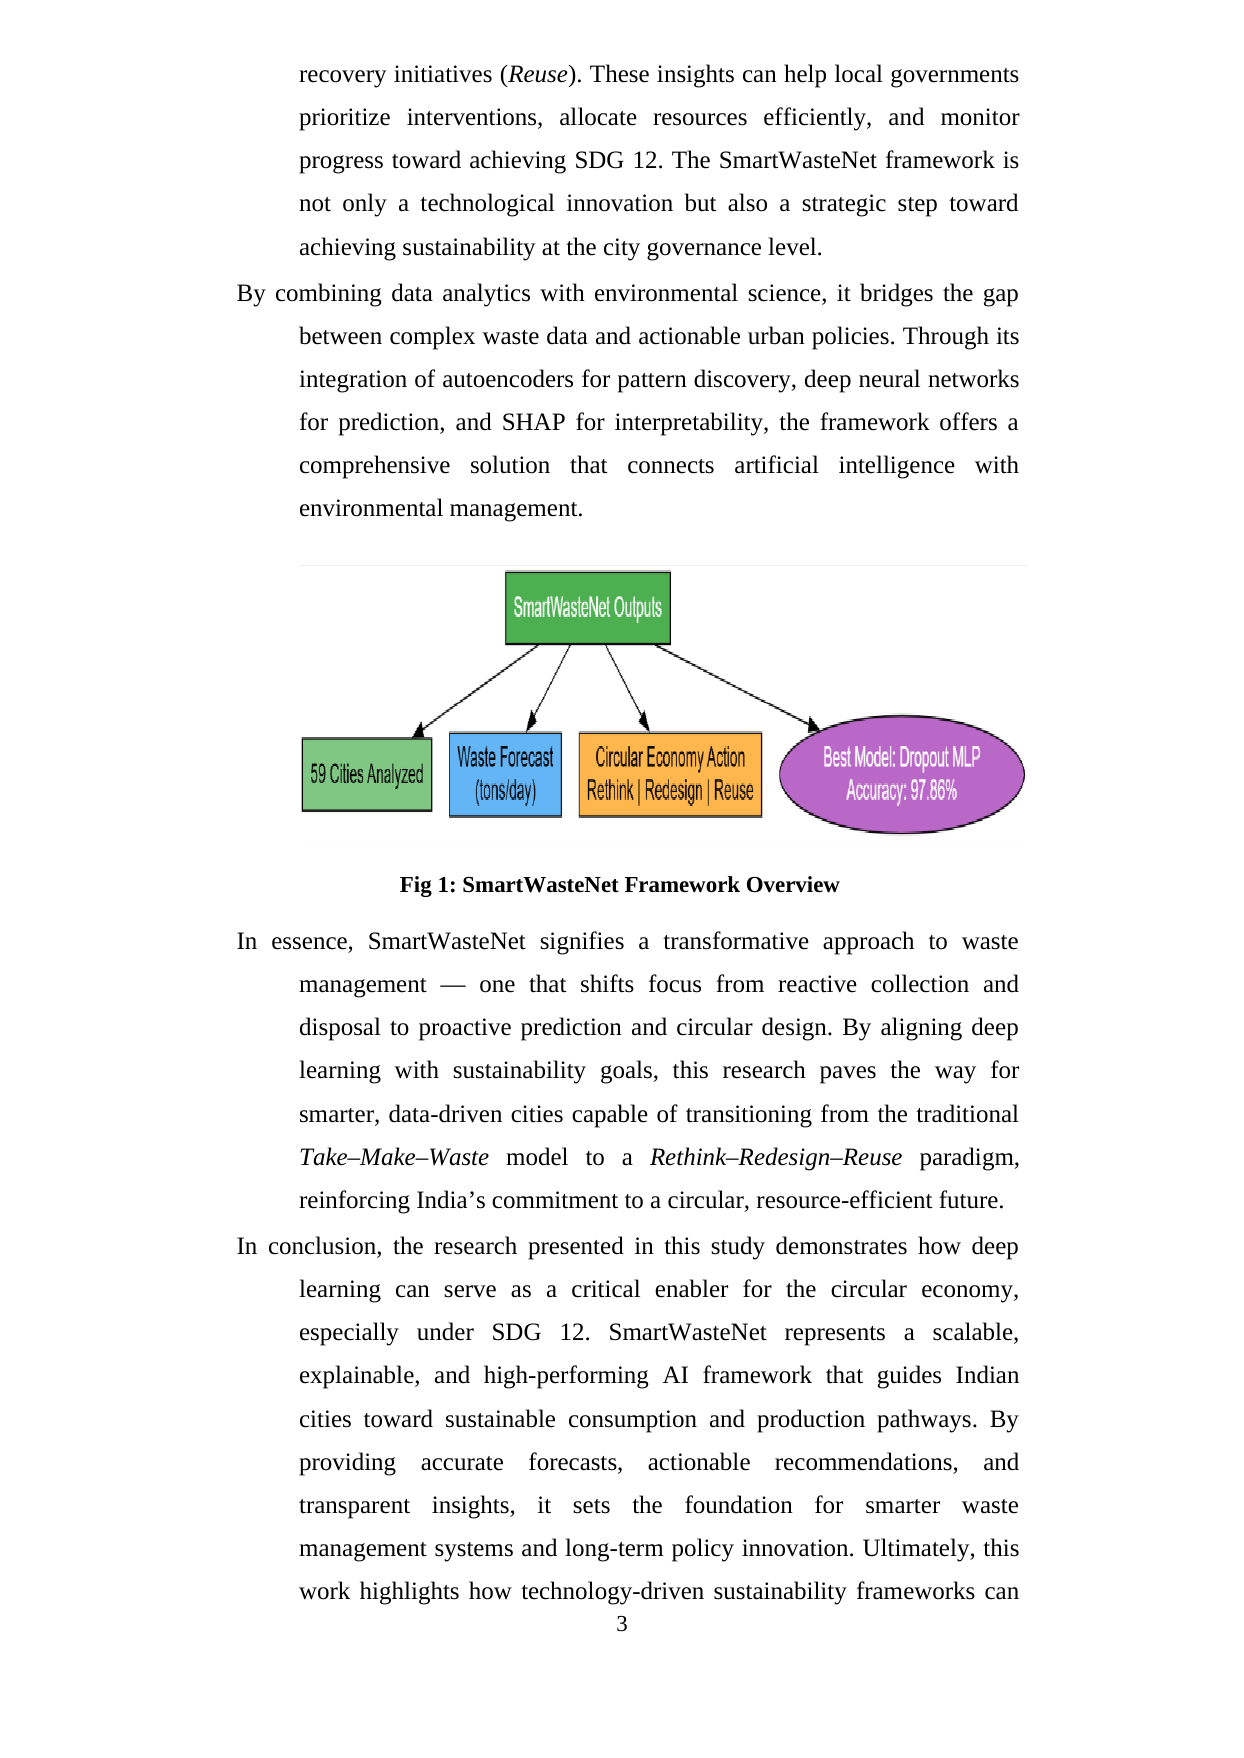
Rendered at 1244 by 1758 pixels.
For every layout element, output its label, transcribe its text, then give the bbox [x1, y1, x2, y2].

picture [298, 565, 1028, 842]
text In essence, SmartWasteNet signifies a transformative approach to waste management — one that shifts focus from reactive collection and disposal to proactive prediction and circular design. By aligning deep learning with sustainability goals, this research paves the way for smarter, data-driven cities capable of transitioning from the traditional Take–Make–Waste model to a Rethink–Redesign–Reuse paradigm, reinforcing India’s commitment to a circular, resource-efficient future. [236, 926, 1020, 1214]
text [236, 1231, 1020, 1605]
text By combining data analytics with environmental science, it bridges the gap between complex waste data and actionable urban policies. Through its integration of autoencoders for pattern discovery, deep neural networks for prediction, and SHAP for interpretability, the framework offers a comprehensive solution that connects artificial intelligence with environmental management. [236, 278, 1020, 522]
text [236, 59, 1020, 260]
text Fig 1: SmartWasteNet Framework Overview [74, 871, 1170, 897]
